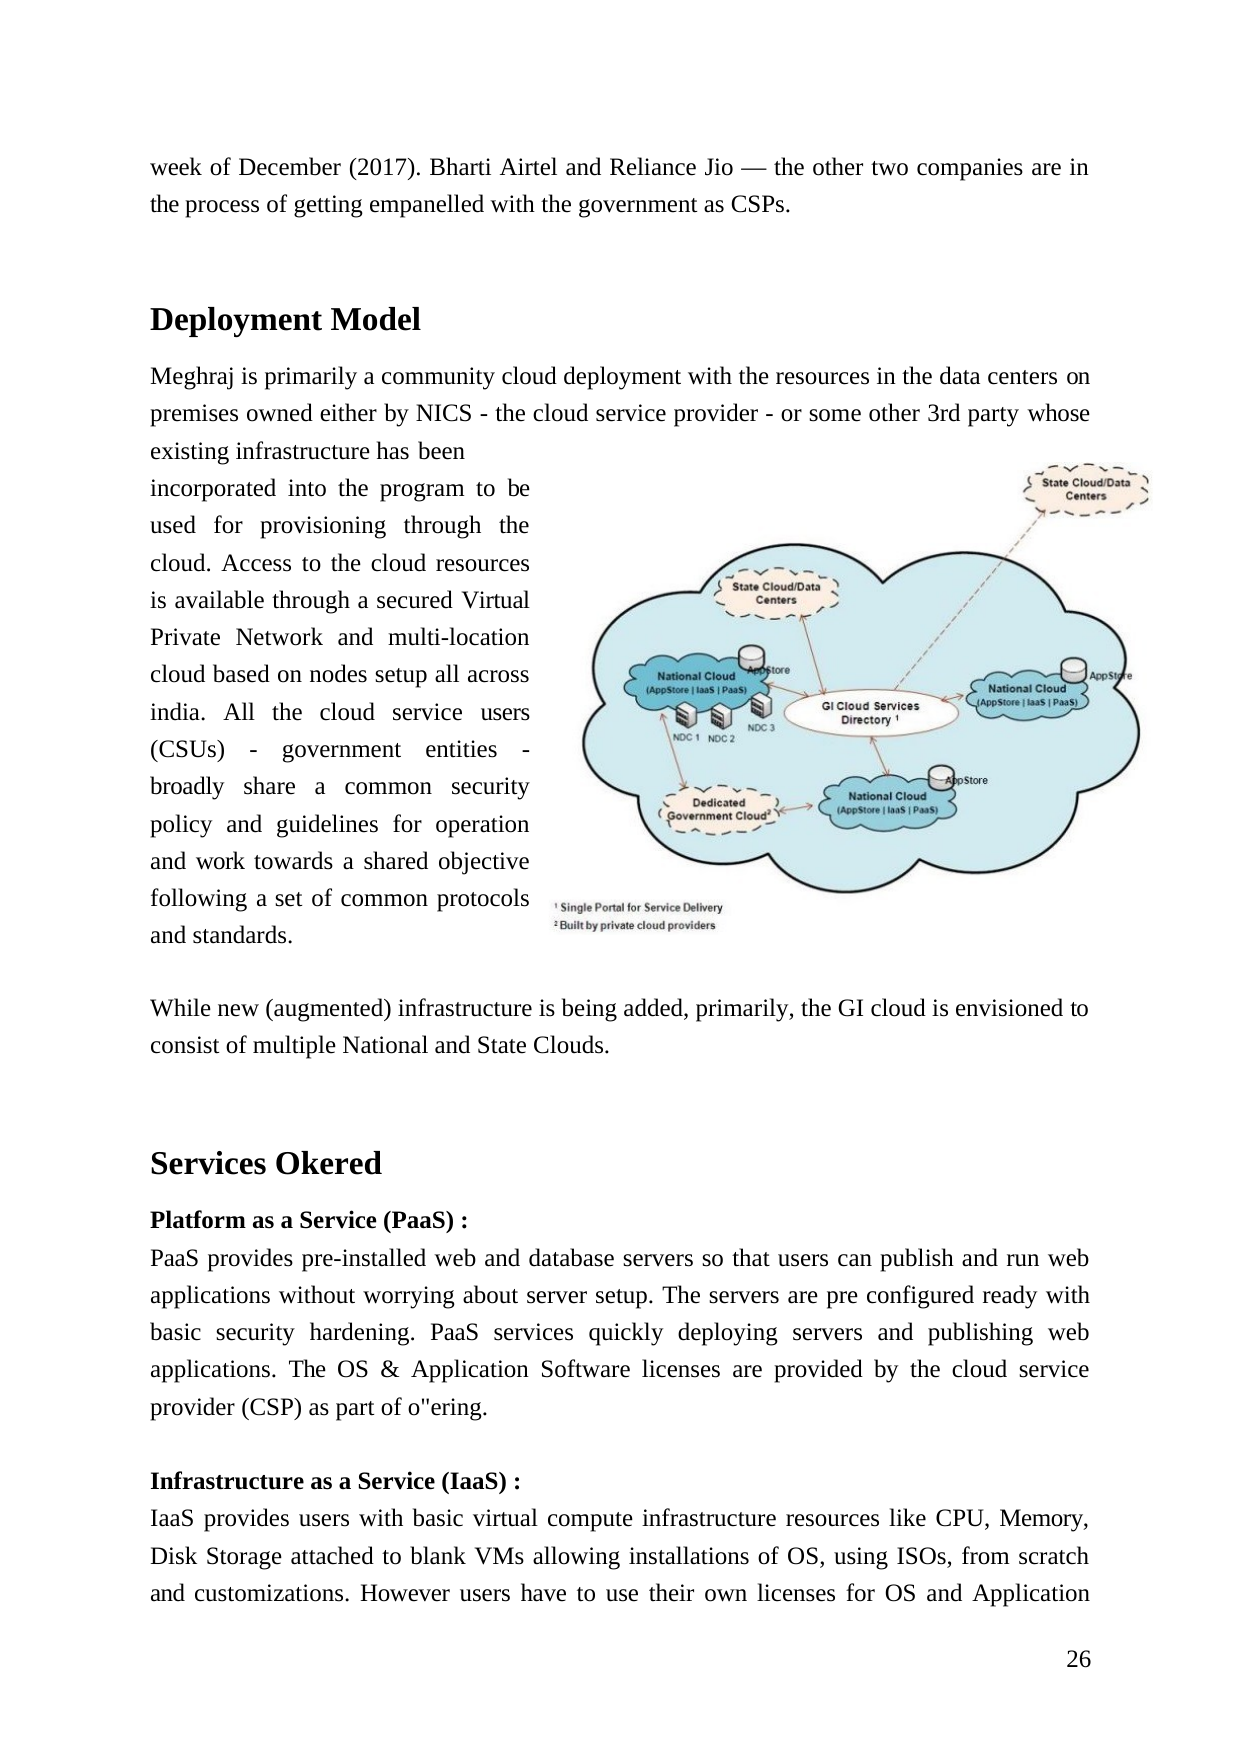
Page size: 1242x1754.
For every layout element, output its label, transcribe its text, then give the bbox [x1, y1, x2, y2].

text Meghraj is primarily a community cloud deployment with the resources in the data centers on premises owned either by NICS - the cloud service provider - or some other 3rd party whose existing infrastructure has been [150, 361, 1090, 464]
subtitle Services Okered [150, 1143, 1214, 1181]
picture [548, 462, 1154, 935]
text week of December (2017). Bharti Airtel and Reliance Jio — the other two companies are in the process of getting empanelled with the government as CSPs. [150, 152, 1089, 218]
subtitle Deployment Model [150, 299, 1214, 338]
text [150, 1503, 1090, 1607]
text PaaS provides pre-installed web and database servers so that users can publish and run web applications without worrying about server setup. The servers are pre configured ready with basic security hardening. PaaS services quickly deploying servers and publishing web applications. The OS & Application Software licenses are provided by the cloud service provider (CSP) as part of o"ering. [150, 1243, 1090, 1421]
text incorporated into the program to be used for provisioning through the cloud. Access to the cloud resources is available through a secured Virtual Private Network and multi-location cloud based on nodes setup all across india. All the cloud service users (CSUs) - government entities - broadly share a common security policy and guidelines for operation and work towards a shared objective following a set of common protocols and standards. [150, 473, 530, 949]
subtitle Platform as a Service (PaaS) : [150, 1205, 1214, 1234]
subtitle Infrastructure as a Service (IaaS) : [150, 1466, 1214, 1494]
text While new (augmented) infrastructure is being added, primarily, the GI cloud is envisioned to consist of multiple National and State Clouds. [150, 993, 1089, 1059]
